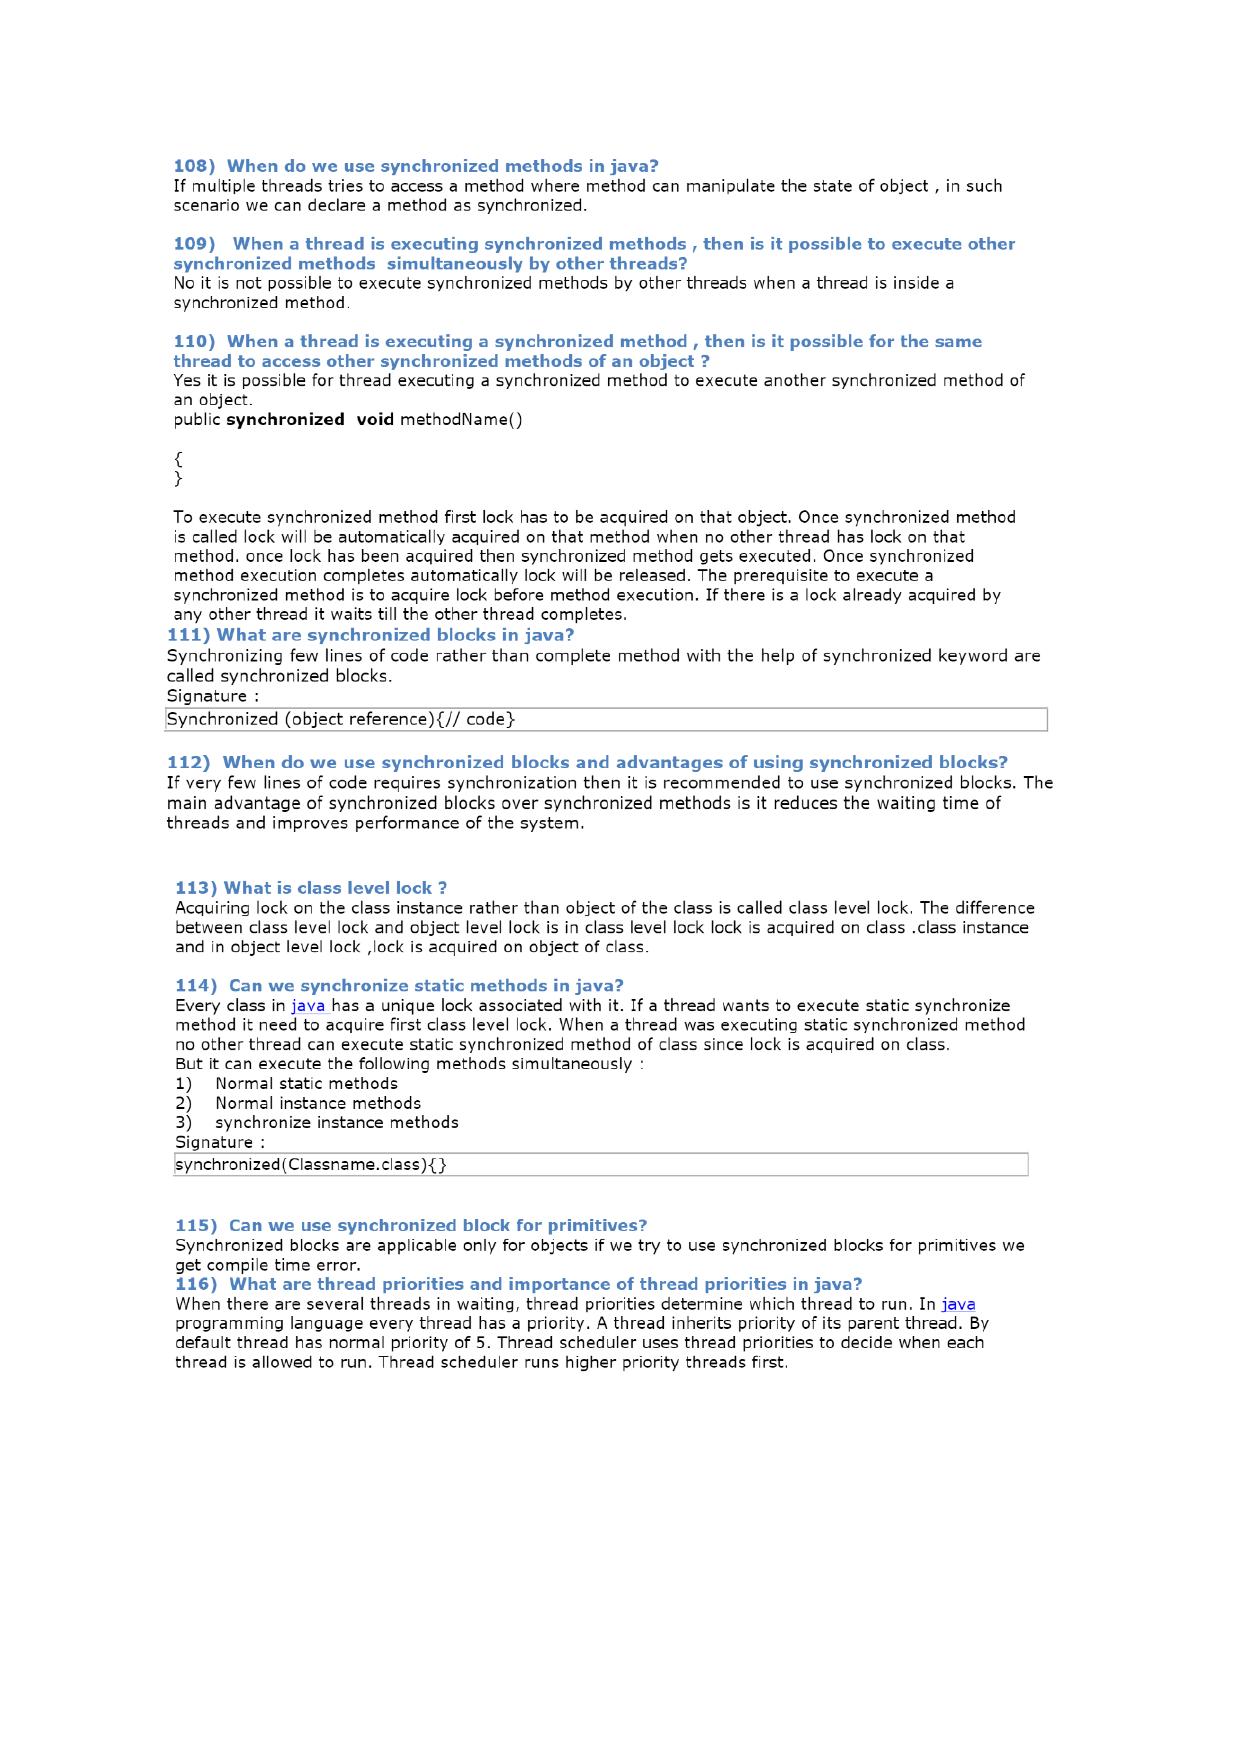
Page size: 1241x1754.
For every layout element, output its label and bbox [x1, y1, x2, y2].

picture [150, 853, 1091, 1384]
picture [150, 150, 1091, 624]
picture [150, 625, 1091, 852]
